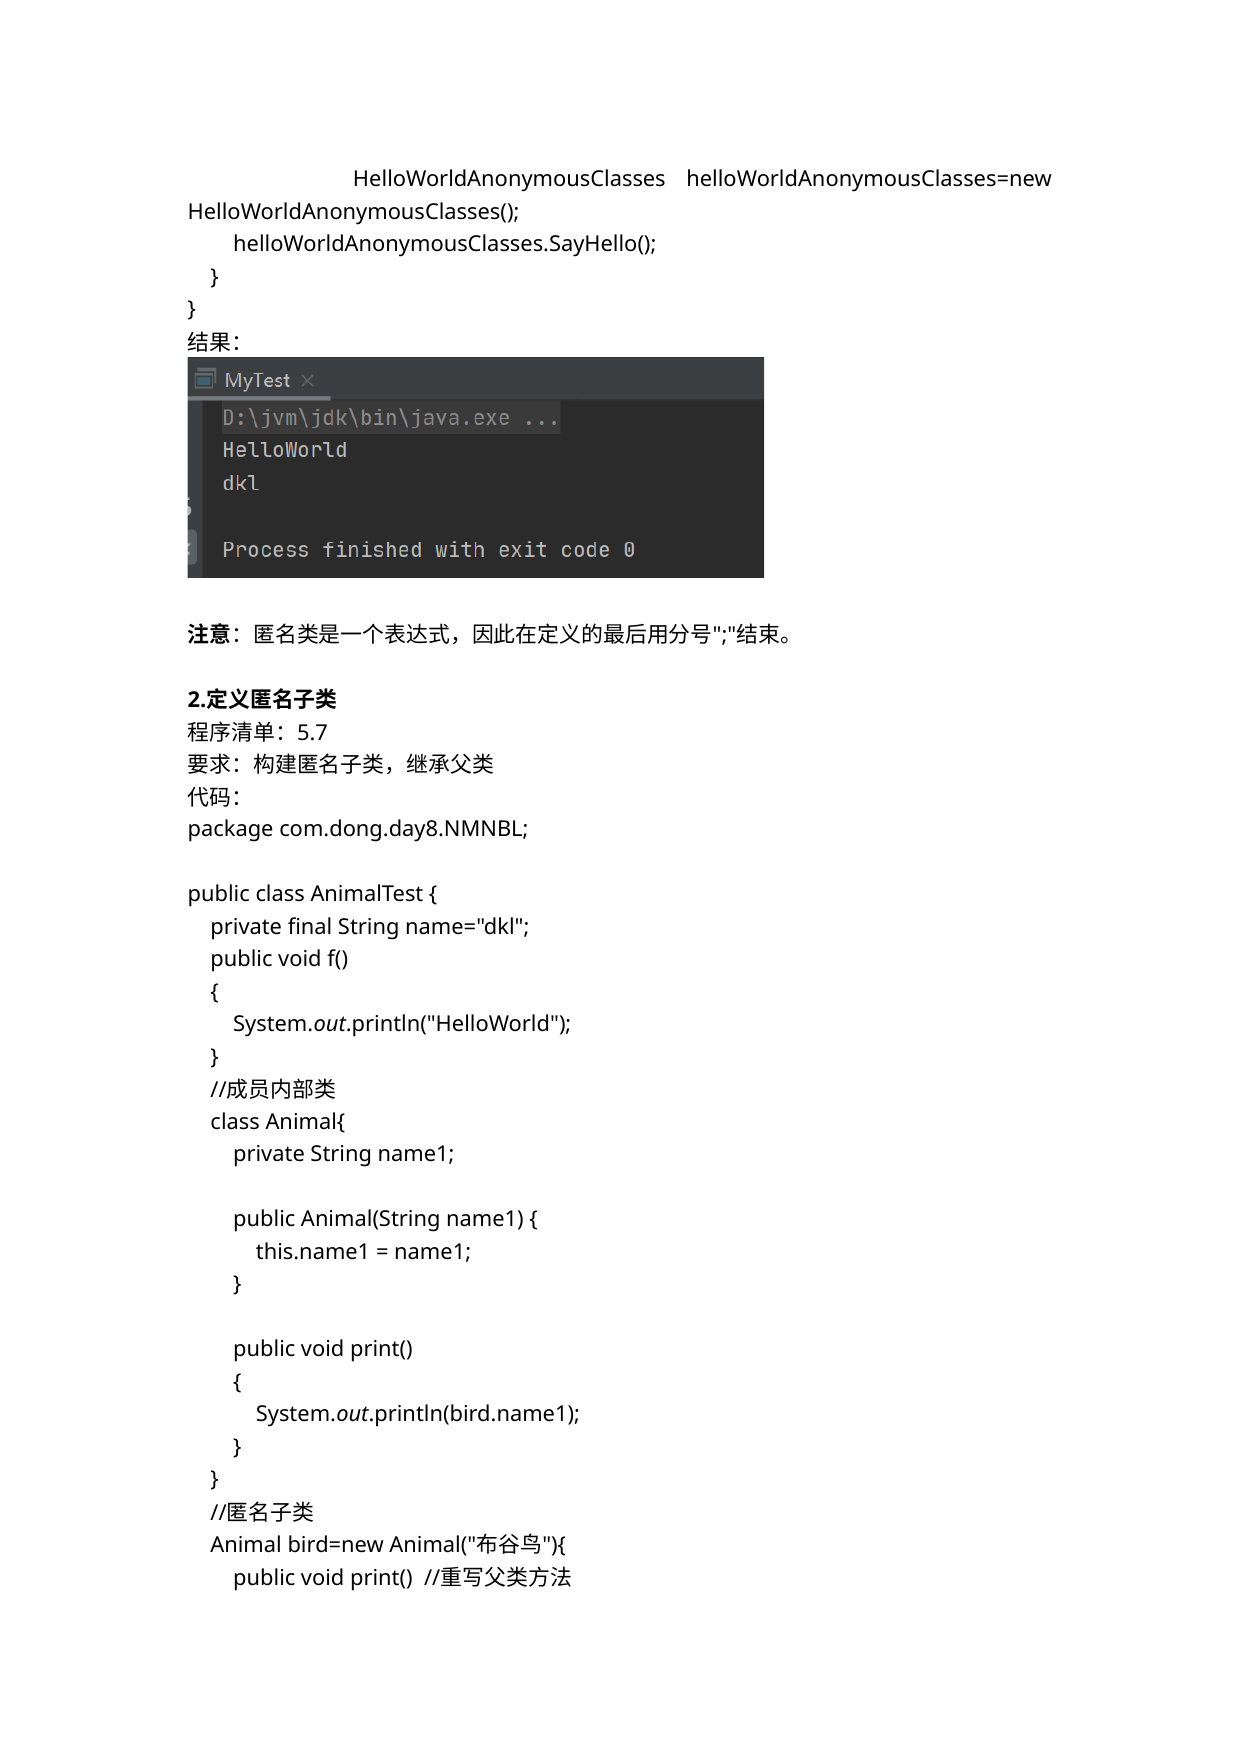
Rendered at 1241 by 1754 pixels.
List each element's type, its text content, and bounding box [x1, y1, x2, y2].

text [187, 162, 1053, 324]
text 代码： [187, 779, 1053, 812]
text 程序清单：5.7 [187, 714, 1053, 747]
text 注意：匿名类是一个表达式，因此在定义的最后用分号";"结束。 [187, 617, 1053, 649]
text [187, 812, 1053, 1592]
text 2.定义匿名子类 [187, 682, 1053, 714]
text 结果： [187, 324, 1053, 357]
text 要求：构建匿名子类，继承父类 [187, 747, 1053, 779]
picture [187, 357, 765, 578]
